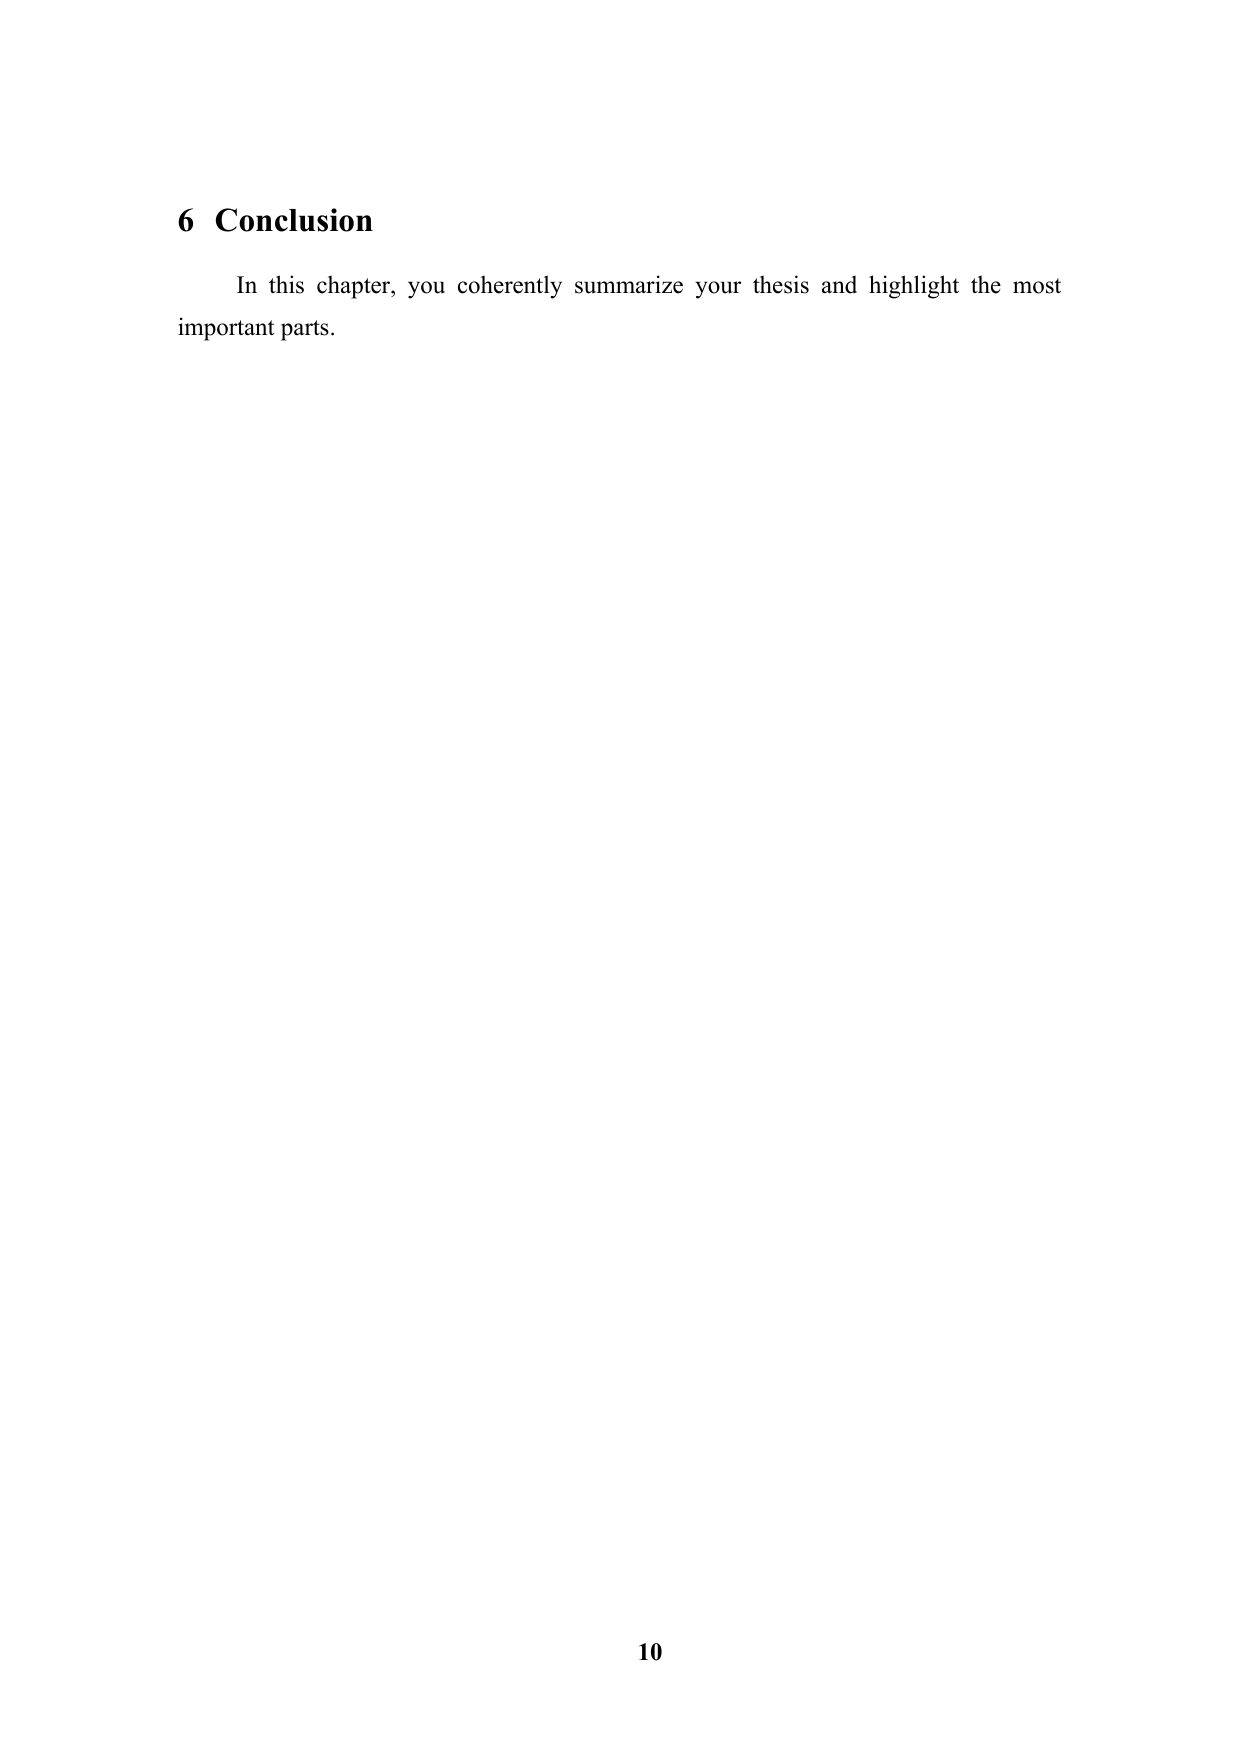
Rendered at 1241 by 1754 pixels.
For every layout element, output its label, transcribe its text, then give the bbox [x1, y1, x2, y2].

subtitle Conclusion [177, 202, 1063, 239]
text In this chapter, you coherently summarize your thesis and highlight the most important parts. [177, 271, 1063, 341]
